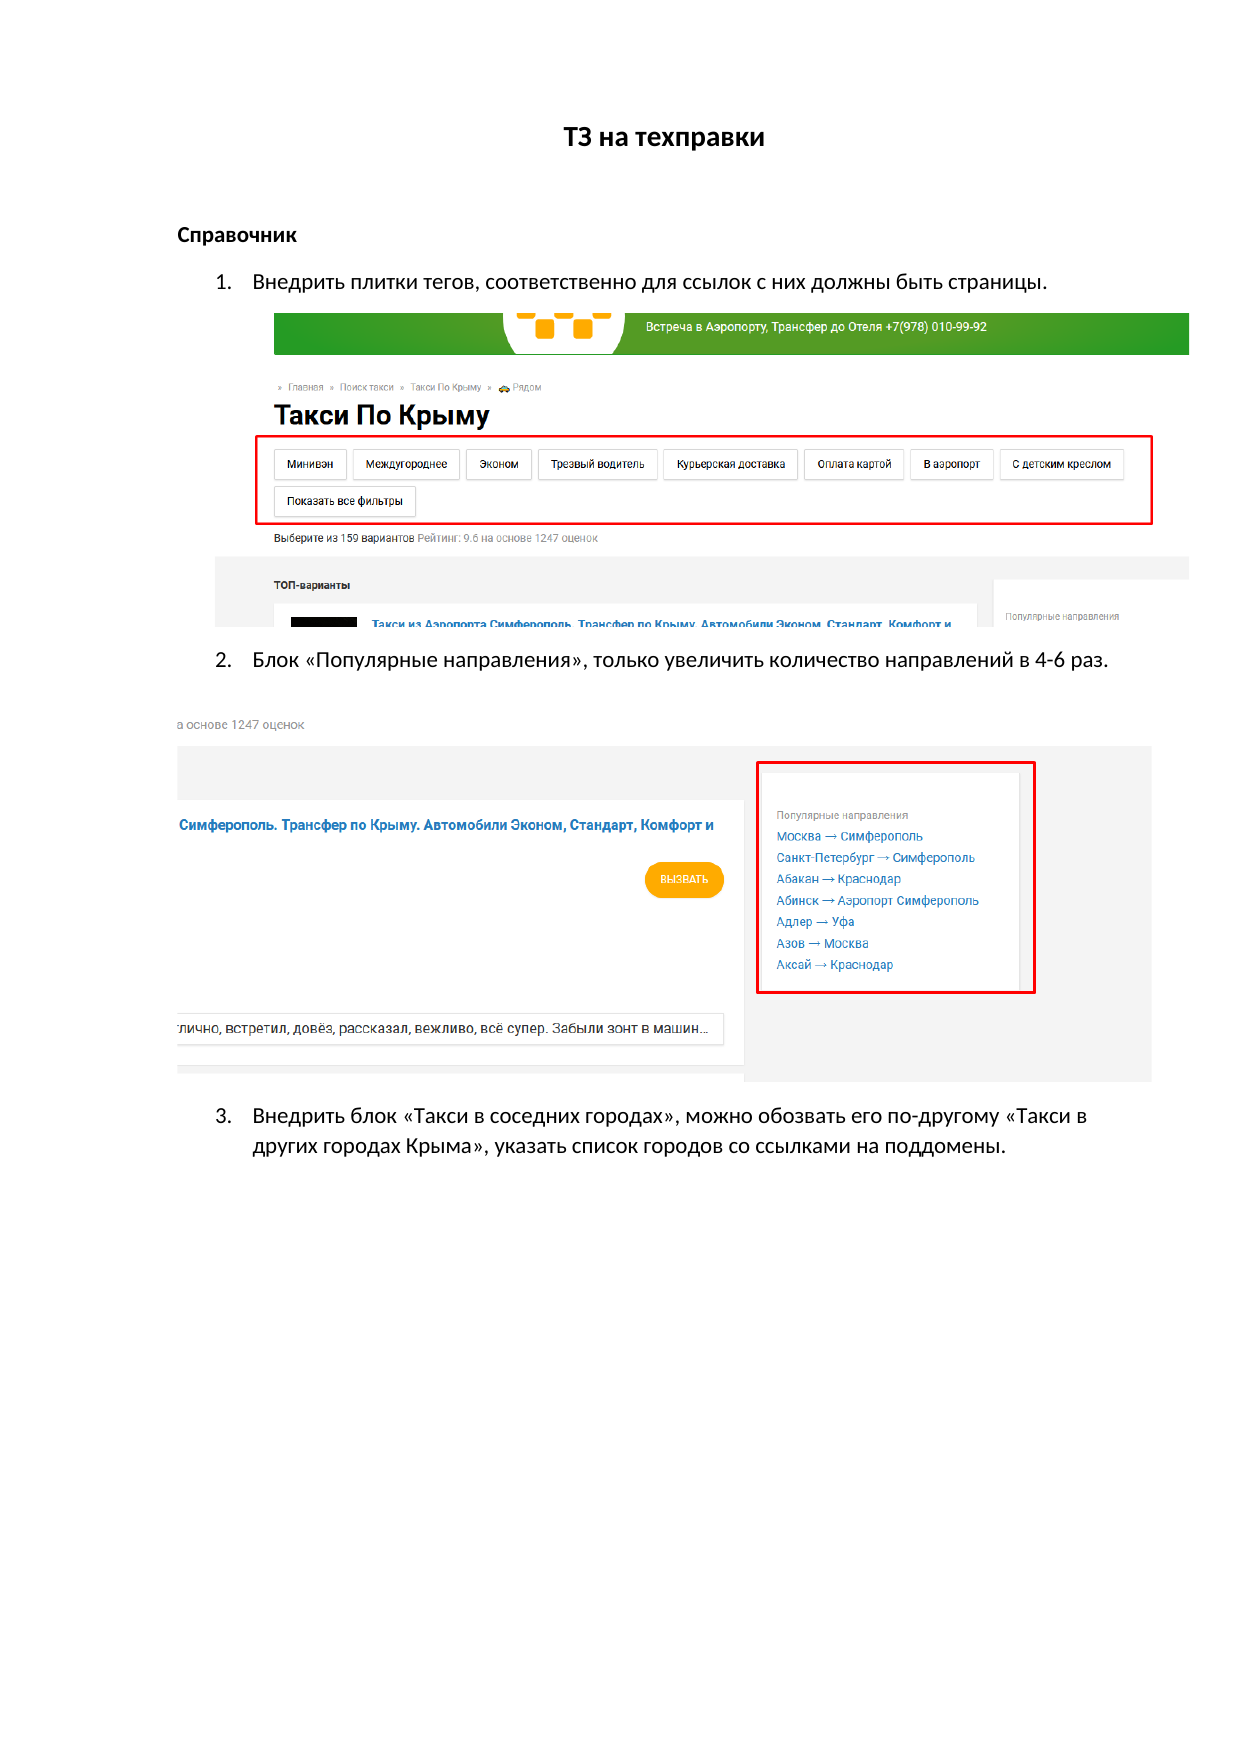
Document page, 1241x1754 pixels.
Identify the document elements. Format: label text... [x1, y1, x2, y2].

list Внедрить плитки тегов, соответственно для ссылок с них должны быть страницы. [215, 267, 1152, 295]
picture [177, 692, 1152, 1082]
picture [214, 313, 1190, 627]
text ТЗ на техправки [177, 118, 1152, 154]
list Внедрить блок «Такси в соседних городах», можно обозвать его по-другому «Такси в других городах Крыма», указать список городов со ссылками на поддомены. [215, 1101, 1152, 1159]
list Блок «Популярные направления», только увеличить количество направлений в 4-6 раз. [215, 645, 1152, 673]
text Справочник [177, 220, 1152, 248]
